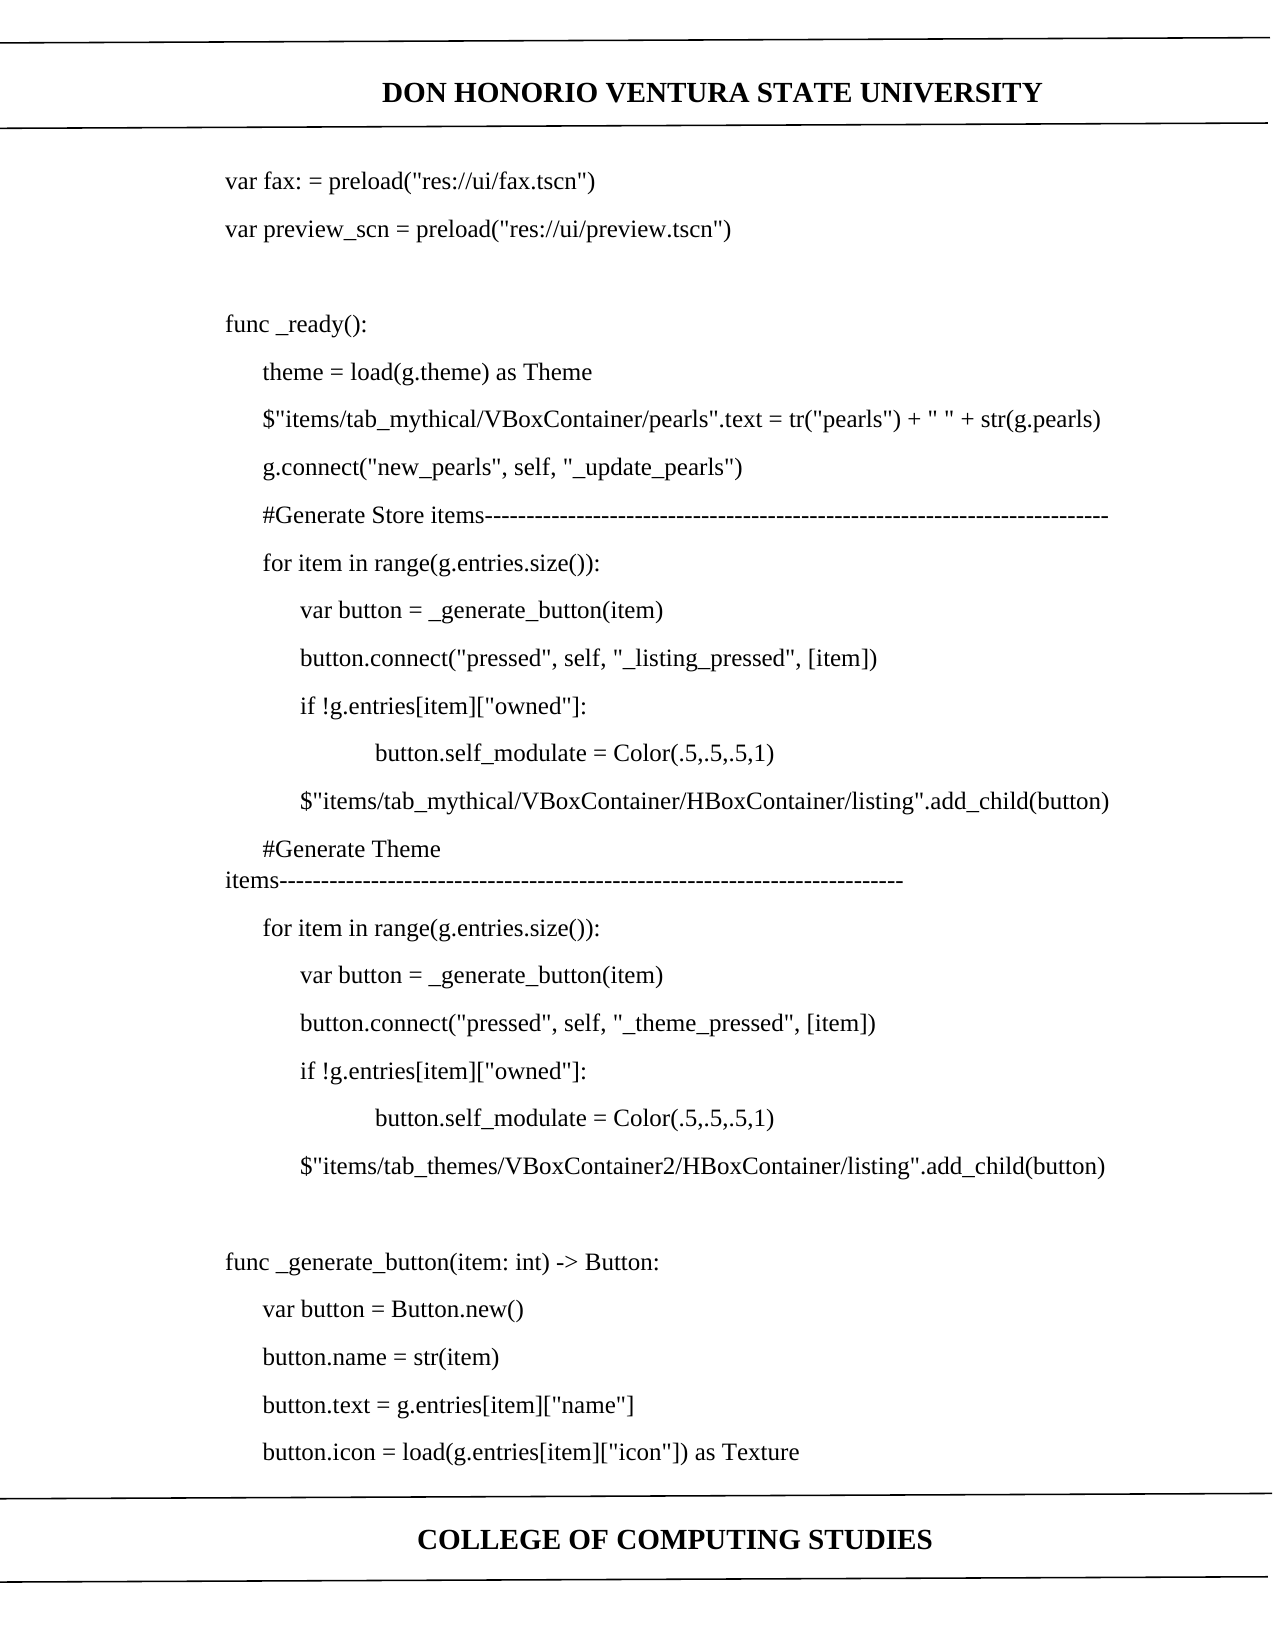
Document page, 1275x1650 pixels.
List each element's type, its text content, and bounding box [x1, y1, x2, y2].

text #Generate Theme items--------------------------------------------------------------------------- [225, 834, 1125, 894]
text if !g.entries[item]["owned"]: [225, 1056, 1125, 1084]
text button.self_modulate = Color(.5,.5,.5,1) [225, 1103, 1125, 1132]
text if !g.entries[item]["owned"]: [225, 691, 1125, 719]
text #Generate Store items--------------------------------------------------------------------------- [225, 500, 1125, 529]
text button.connect("pressed", self, "_theme_pressed", [item]) [225, 1008, 1125, 1037]
text for item in range(g.entries.size()): [225, 913, 1125, 941]
text button.icon = load(g.entries[item]["icon"]) as Texture [225, 1437, 1125, 1466]
text var preview_scn = preload("res://ui/preview.tscn") [225, 214, 1125, 242]
text button.name = str(item) [225, 1342, 1125, 1371]
text for item in range(g.entries.size()): [225, 548, 1125, 576]
text $"items/tab_mythical/VBoxContainer/pearls".text = tr("pearls") + " " + str(g.pearls) [225, 404, 1125, 433]
text theme = load(g.theme) as Theme [225, 357, 1125, 386]
text button.connect("pressed", self, "_listing_pressed", [item]) [225, 643, 1125, 672]
text func _ready(): [225, 309, 1125, 338]
text g.connect("new_pearls", self, "_update_pearls") [225, 452, 1125, 481]
text var fax: = preload("res://ui/fax.tscn") [225, 166, 1125, 195]
text $"items/tab_mythical/VBoxContainer/HBoxContainer/listing".add_child(button) [225, 786, 1125, 815]
text var button = _generate_button(item) [225, 960, 1125, 989]
text var button = _generate_button(item) [225, 595, 1125, 624]
text button.self_modulate = Color(.5,.5,.5,1) [225, 738, 1125, 767]
text button.text = g.entries[item]["name"] [225, 1390, 1125, 1418]
text var button = Button.new() [225, 1294, 1125, 1323]
text $"items/tab_themes/VBoxContainer2/HBoxContainer/listing".add_child(button) [225, 1151, 1125, 1180]
text func _generate_button(item: int) -> Button: [225, 1247, 1125, 1275]
